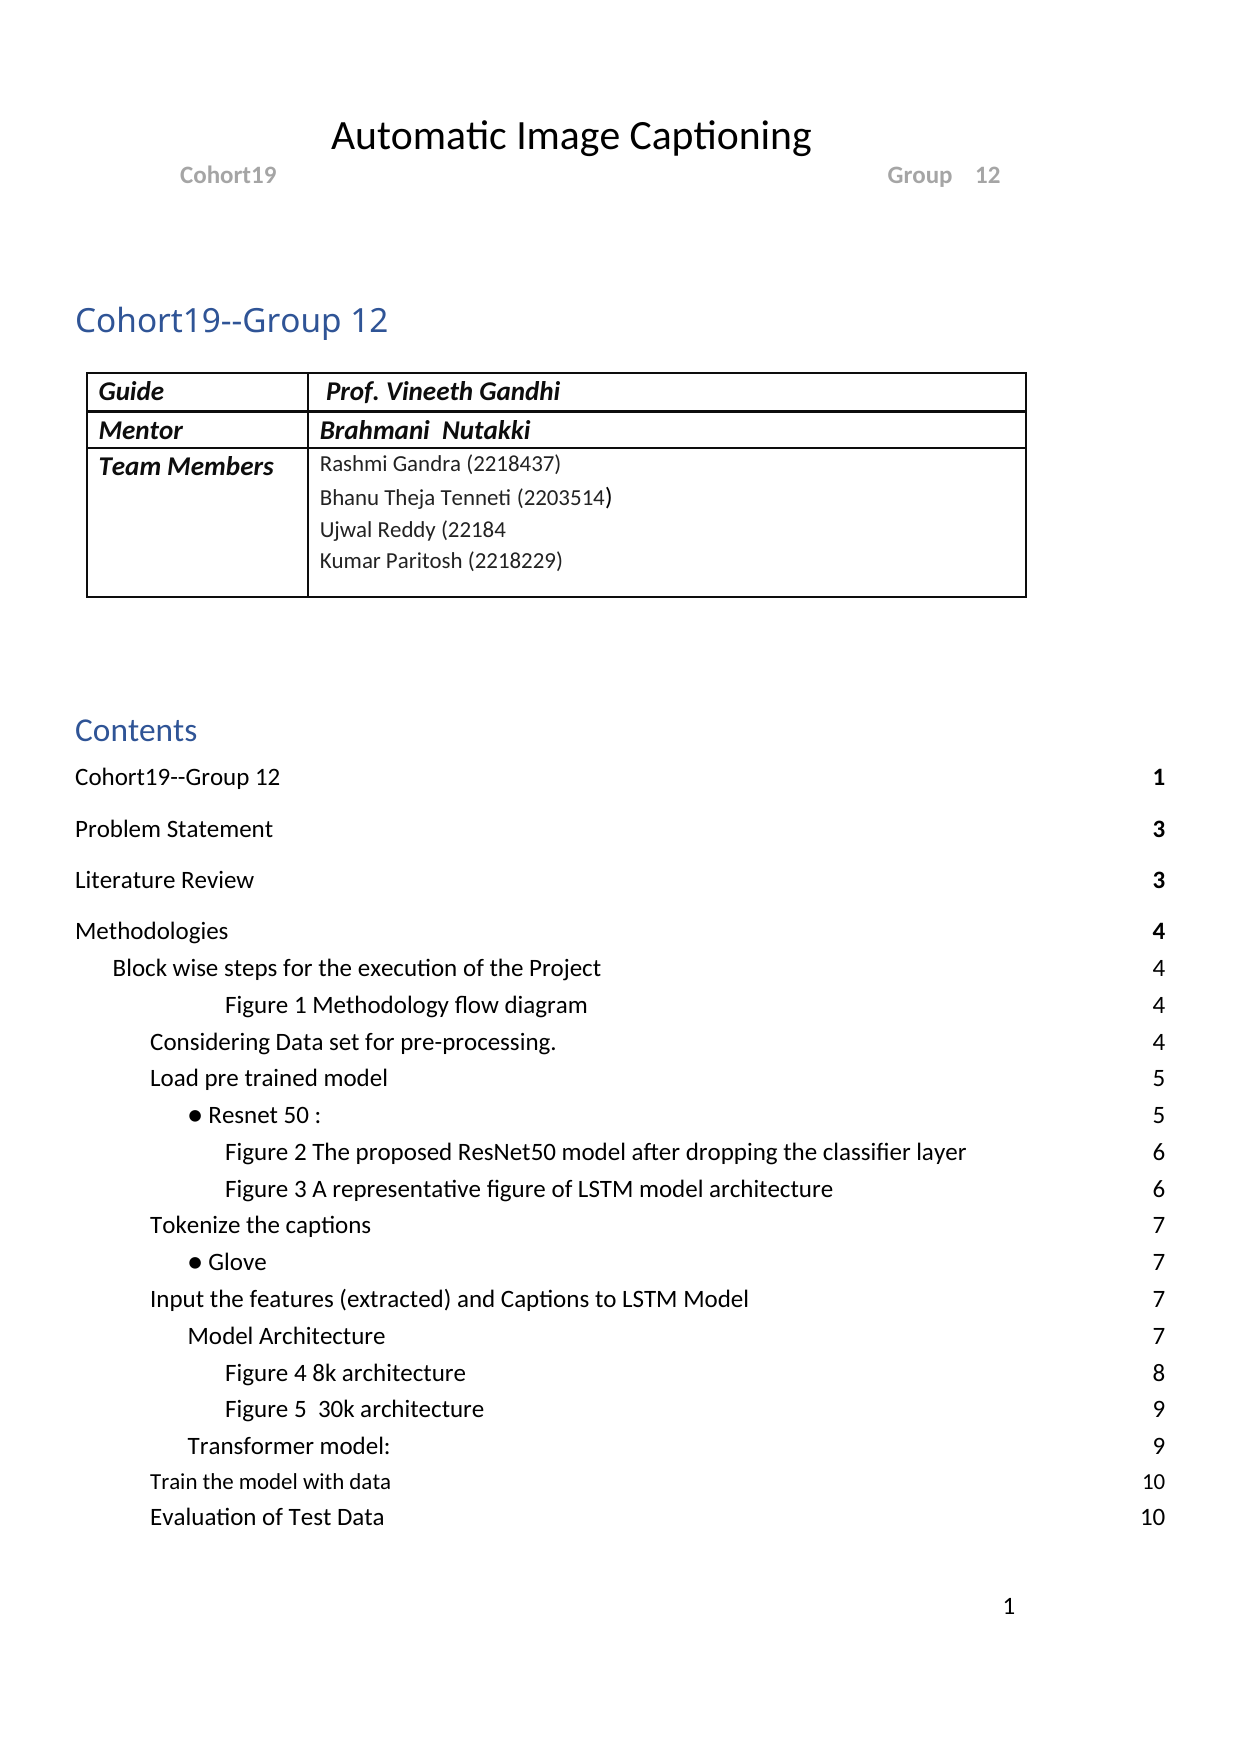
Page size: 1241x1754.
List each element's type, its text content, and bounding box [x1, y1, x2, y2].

text Contents [75, 709, 1165, 750]
table_cell Rashmi Gandra (2218437) Bhanu Theja Tenneti (2203514) Ujwal Reddy (22184 Kumar Paritosh (2218229) [309, 449, 1025, 596]
table_cell Mentor [88, 413, 307, 447]
table_header Guide [88, 374, 307, 410]
table_cell Team Members [88, 449, 307, 596]
table_cell Brahmani Nutakki [309, 413, 1025, 447]
subtitle Cohort19--Group 12 [75, 296, 1165, 342]
table_header Prof. Vineeth Gandhi [309, 374, 1025, 410]
